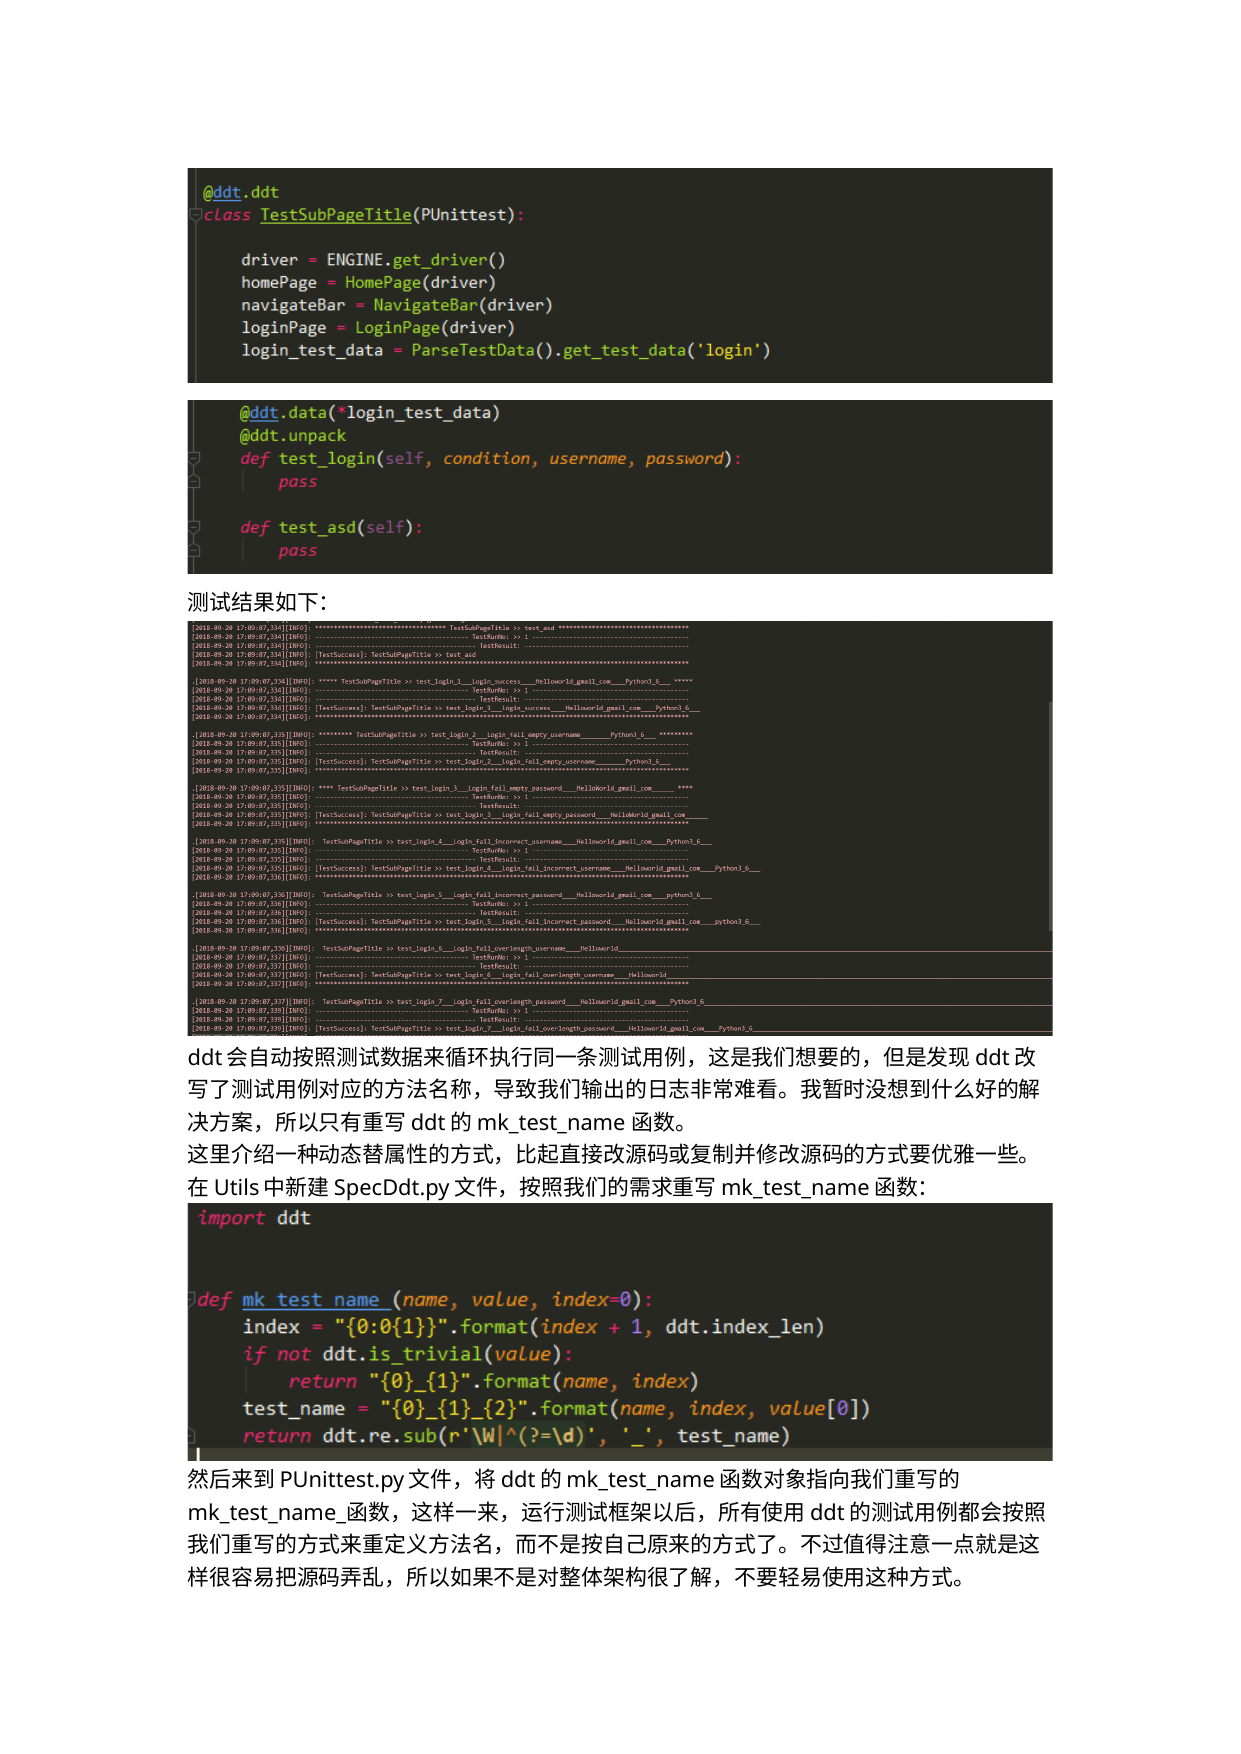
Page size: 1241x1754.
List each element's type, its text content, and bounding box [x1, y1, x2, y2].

text 测试结果如下： [187, 584, 1053, 617]
picture [187, 1203, 1053, 1461]
picture [187, 400, 1053, 574]
picture [187, 621, 1053, 1036]
text 这里介绍一种动态替属性的方式，比起直接改源码或复制并修改源码的方式要优雅一些。 [187, 1137, 1053, 1169]
picture [187, 168, 1053, 383]
text 在Utils中新建SpecDdt.py文件，按照我们的需求重写mk_test_name函数： [187, 1169, 1053, 1202]
text ddt会自动按照测试数据来循环执行同一条测试用例，这是我们想要的，但是发现ddt改写了测试用例对应的方法名称，导致我们输出的日志非常难看。我暂时没想到什么好的解决方案，所以只有重写ddt的 mk_test_name 函数。 [187, 1039, 1053, 1137]
text 然后来到PUnittest.py文件，将ddt的mk_test_name函数对象指向我们重写的mk_test_name_函数，这样一来，运行测试框架以后，所有使用ddt的测试用例都会按照我们重写的方式来重定义方法名，而不是按自己原来的方式了。不过值得注意一点就是这样很容易把源码弄乱，所以如果不是对整体架构很了解，不要轻易使用这种方式。 [187, 1462, 1053, 1592]
